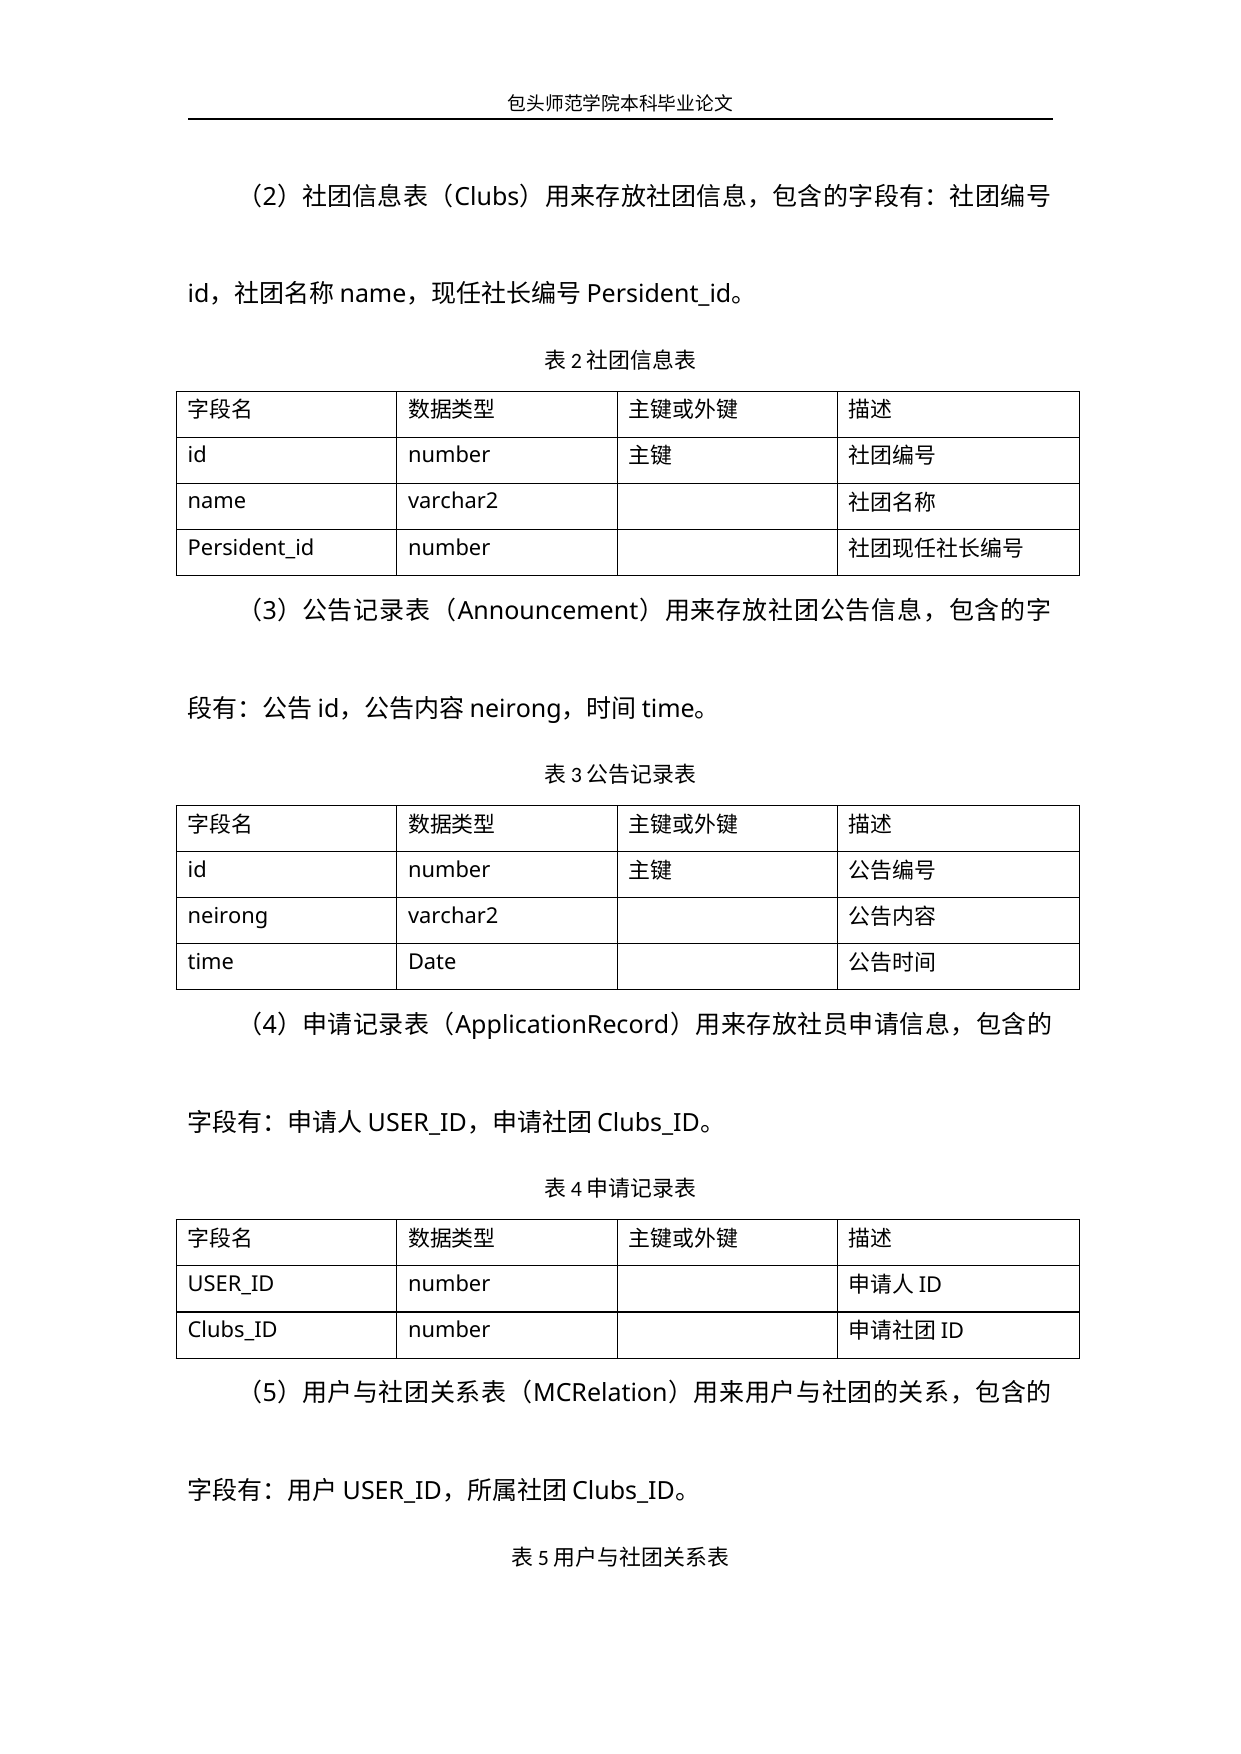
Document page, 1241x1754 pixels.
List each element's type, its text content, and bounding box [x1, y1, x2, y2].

text 表2 社团信息表 [187, 343, 1053, 375]
table_header 描述 [838, 392, 1079, 437]
table_cell number [397, 1313, 617, 1357]
table_header 主键或外键 [618, 1220, 837, 1265]
table_cell 公告时间 [838, 944, 1079, 989]
table_cell time [177, 944, 396, 989]
text 表4 申请记录表 [187, 1171, 1053, 1203]
table_cell 社团现任社长编号 [838, 530, 1079, 575]
table_cell neirong [177, 898, 396, 943]
text 表3 公告记录表 [187, 757, 1053, 789]
table_header 描述 [838, 806, 1079, 851]
table_cell [618, 898, 837, 943]
table_cell 申请社团ID [838, 1313, 1079, 1357]
text 表5 用户与社团关系表 [187, 1539, 1053, 1572]
table_cell 公告内容 [838, 898, 1079, 943]
table_cell varchar2 [397, 484, 617, 529]
table_cell 社团名称 [838, 484, 1079, 529]
table_header 数据类型 [397, 1220, 617, 1265]
table_header 描述 [838, 1220, 1079, 1265]
table_header 主键或外键 [618, 392, 837, 437]
list 申请记录表（ApplicationRecord）用来存放社员申请信息，包含的字段有：申请人USER_ID，申请社团Clubs_ID。 [187, 990, 1053, 1153]
table_cell 社团编号 [838, 438, 1079, 483]
table_cell 主键 [618, 438, 837, 483]
table_cell [618, 484, 837, 529]
table_cell [618, 944, 837, 989]
table_header 数据类型 [397, 392, 617, 437]
table_cell id [177, 438, 396, 483]
table_cell number [397, 852, 617, 897]
table_cell USER_ID [177, 1266, 396, 1311]
table_cell [618, 530, 837, 575]
table_header 字段名 [177, 392, 396, 437]
table_cell Clubs_ID [177, 1313, 396, 1357]
table_header 数据类型 [397, 806, 617, 851]
table_cell varchar2 [397, 898, 617, 943]
table_cell number [397, 438, 617, 483]
table_cell [618, 1266, 837, 1311]
table_cell 主键 [618, 852, 837, 897]
list 社团信息表（Clubs）用来存放社团信息，包含的字段有：社团编号id，社团名称name，现任社长编号Persident_id。 [187, 162, 1053, 324]
table_cell [618, 1313, 837, 1357]
table_header 字段名 [177, 806, 396, 851]
table_cell Date [397, 944, 617, 989]
table_cell 申请人ID [838, 1266, 1079, 1311]
table_cell number [397, 1266, 617, 1311]
table_cell 公告编号 [838, 852, 1079, 897]
table_cell name [177, 484, 396, 529]
table_header 主键或外键 [618, 806, 837, 851]
list 用户与社团关系表（MCRelation）用来用户与社团的关系，包含的字段有：用户USER_ID，所属社团Clubs_ID。 [187, 1359, 1053, 1521]
table_cell Persident_id [177, 530, 396, 575]
table_cell number [397, 530, 617, 575]
list 公告记录表（Announcement）用来存放社团公告信息，包含的字段有：公告id，公告内容neirong，时间time。 [187, 576, 1053, 739]
table_header 字段名 [177, 1220, 396, 1265]
table_cell id [177, 852, 396, 897]
